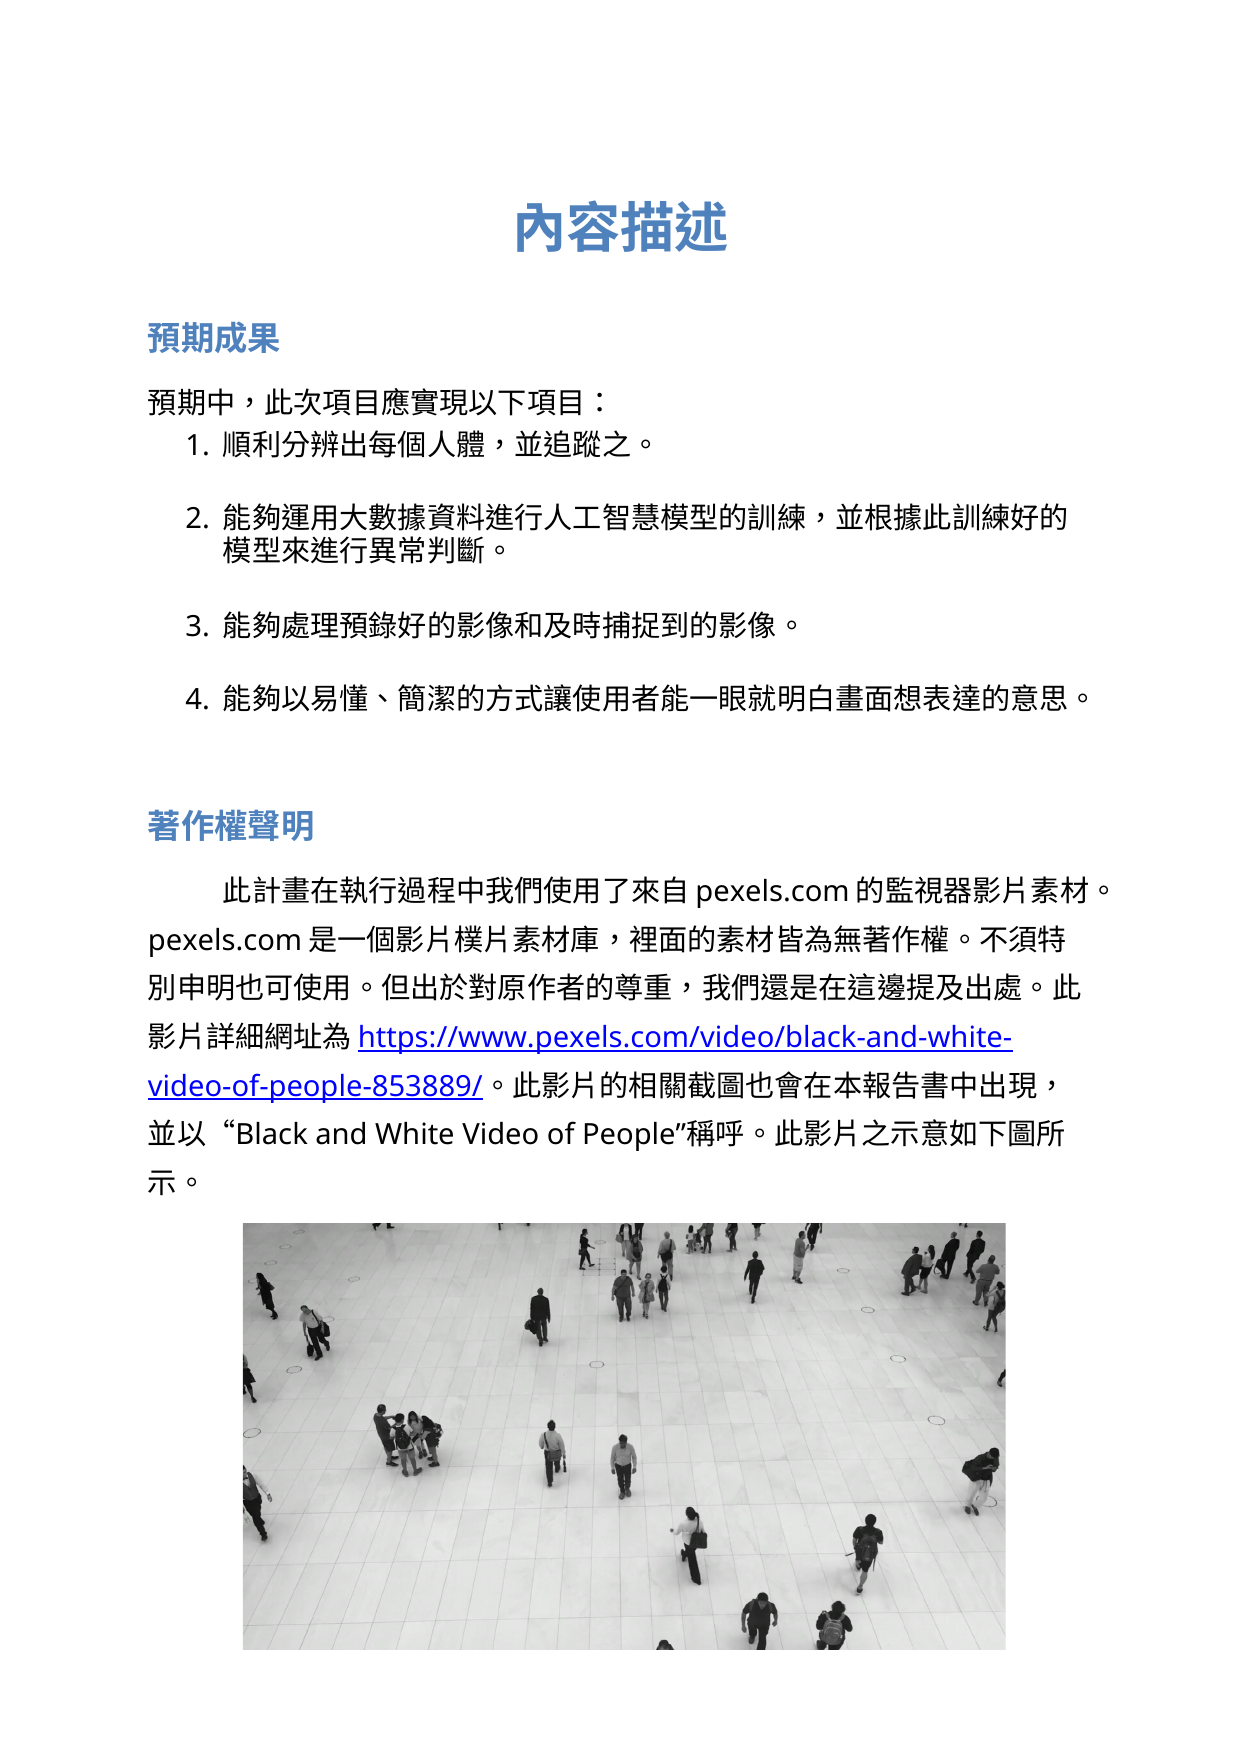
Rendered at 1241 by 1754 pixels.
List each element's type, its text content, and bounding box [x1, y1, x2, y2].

list 能夠以易懂、簡潔的方式讓使用者能一眼就明白畫面想表達的意思。 [185, 683, 1092, 717]
subtitle 內容描述 [148, 184, 1092, 263]
text 此計畫在執行過程中我們使用了來自pexels.com的監視器影片素材。pexels.com是一個影片樸片素材庫，裡面的素材皆為無著作權。不須特別申明也可使用。但出於對原作者的尊重，我們還是在這邊提及出處。此影片詳細網址為https://www.pexels.com/video/black-and-white-video-of-people-853889/。此影片的相關截圖也會在本報告書中出現，並以“Black and White Video of People”稱呼。此影片之示意如下圖所示。 [148, 868, 1092, 1202]
list 能夠處理預錄好的影像和及時捕捉到的影像。 [185, 609, 1092, 643]
subtitle 預期成果 [148, 312, 1092, 360]
list 能夠運用大數據資料進行人工智慧模型的訓練，並根據此訓練好的模型來進行異常判斷。 [185, 502, 1092, 569]
list 順利分辨出每個人體，並追蹤之。 [185, 428, 1092, 462]
picture [242, 1223, 1006, 1650]
subtitle 著作權聲明 [148, 800, 1092, 848]
text 預期中，此次項目應實現以下項目： [148, 380, 1092, 422]
